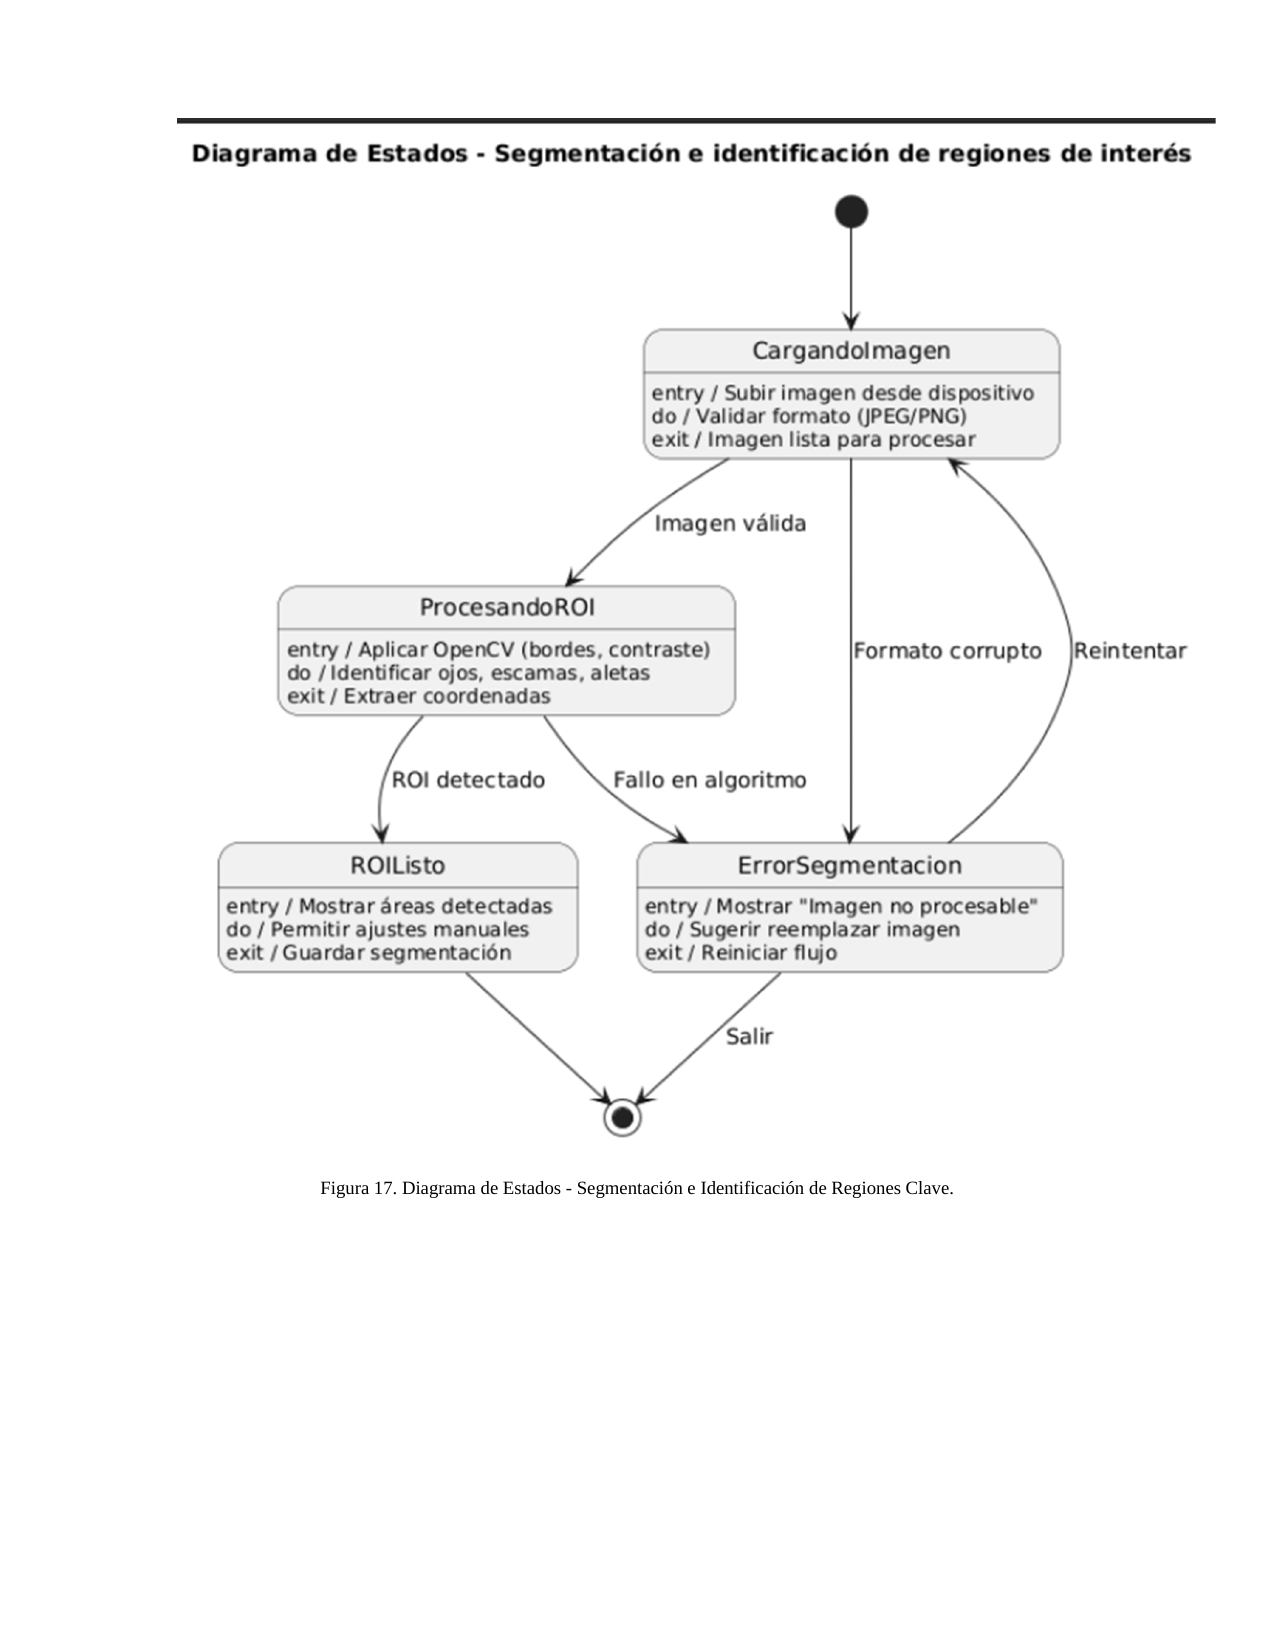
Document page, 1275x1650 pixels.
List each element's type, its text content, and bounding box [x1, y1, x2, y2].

text Figura 17. Diagrama de Estados - Segmentación e Identificación de Regiones Clave. [118, 1177, 1157, 1199]
picture [177, 118, 1216, 1143]
